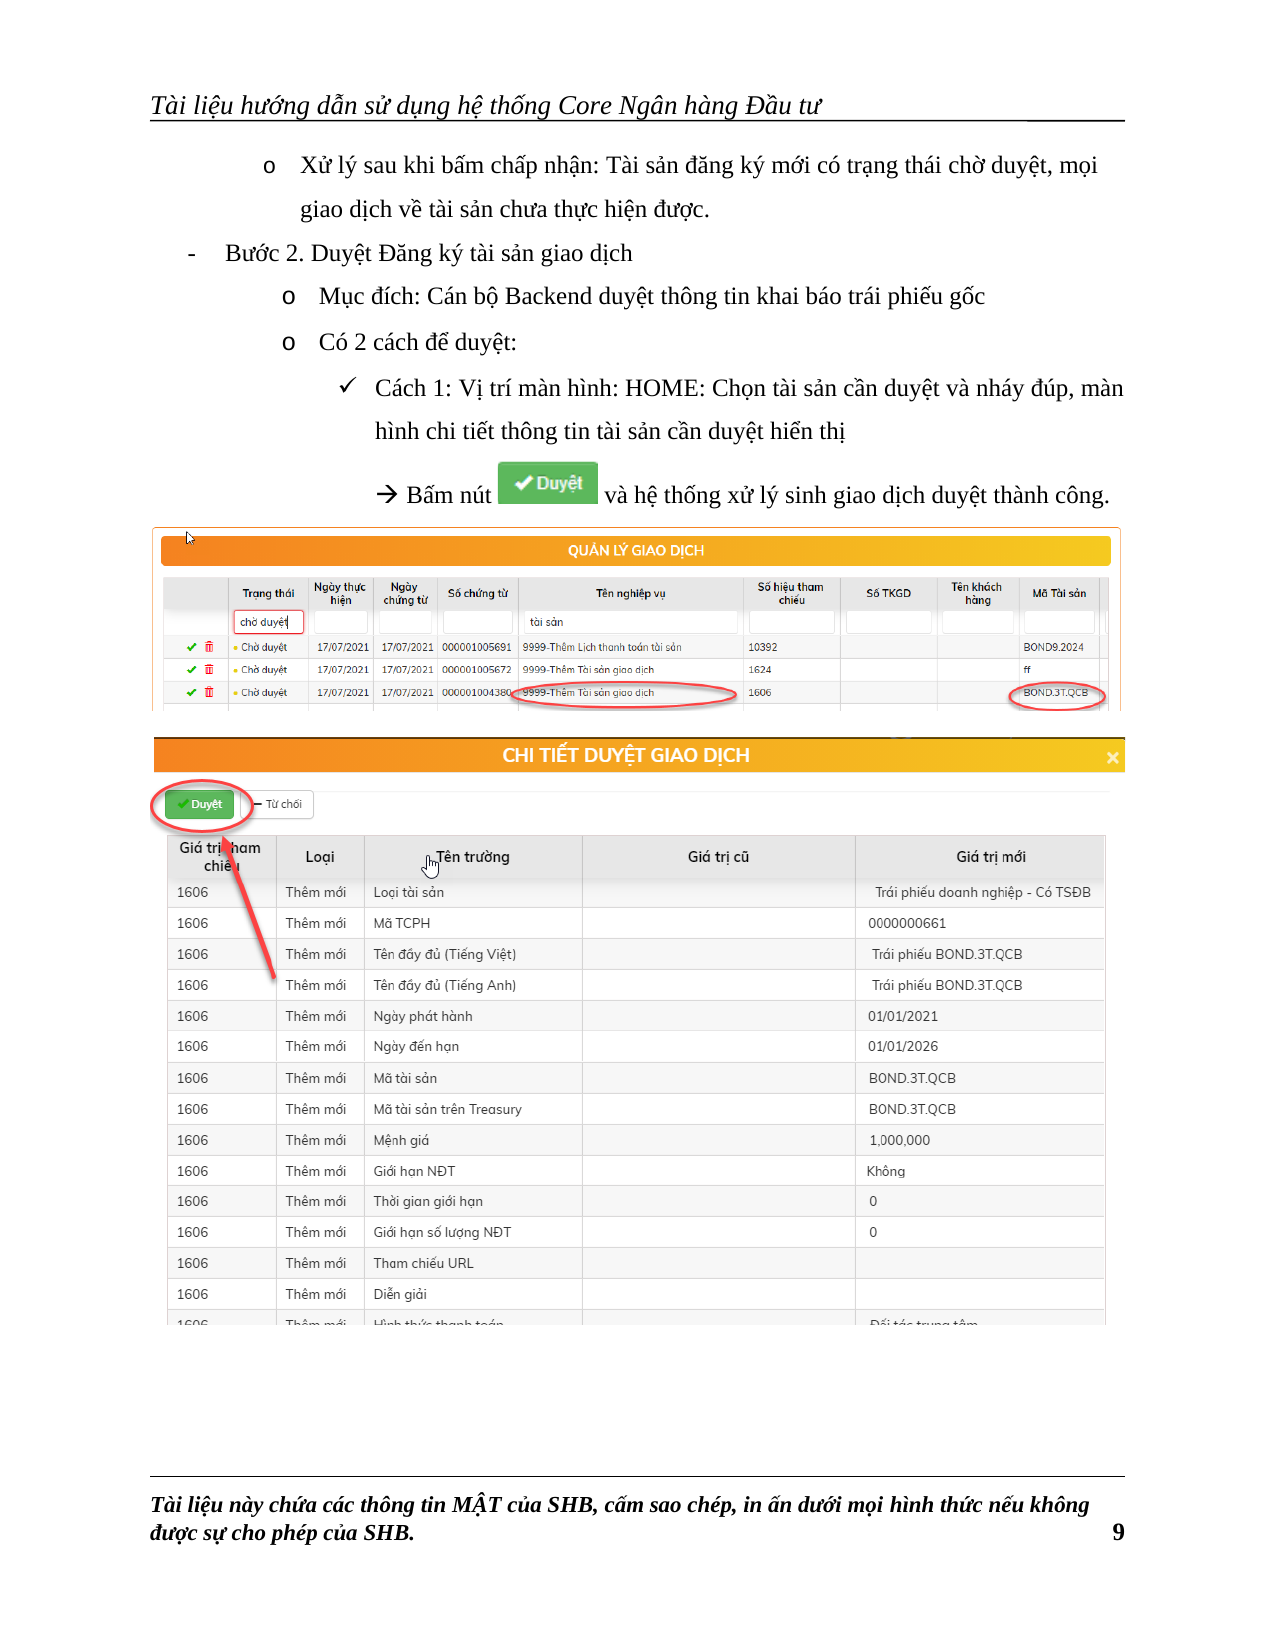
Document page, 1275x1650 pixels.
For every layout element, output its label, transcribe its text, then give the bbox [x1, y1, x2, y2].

picture [150, 737, 1125, 1325]
picture [150, 523, 1125, 711]
picture [497, 459, 598, 504]
list Xử lý sau khi bấm chấp nhận: Tài sản đăng ký mới có trạng thái chờ duyệt, mọi giao dịch về tài sản chưa thực hiện được. [262, 150, 1125, 223]
list Cách 1: Vị trí màn hình: HOME: Chọn tài sản cần duyệt và nháy đúp, màn hình chi tiết thông tin tài sản cần duyệt hiển thị Bấm nút và hệ thống xử lý sinh giao dịch duyệt thành công. [337, 373, 1125, 509]
list Có 2 cách để duyệt: [281, 327, 1125, 358]
list Mục đích: Cán bộ Backend duyệt thông tin khai báo trái phiếu gốc [281, 281, 1125, 312]
list Bước 2. Duyệt Đăng ký tài sản giao dịch [187, 238, 1125, 266]
